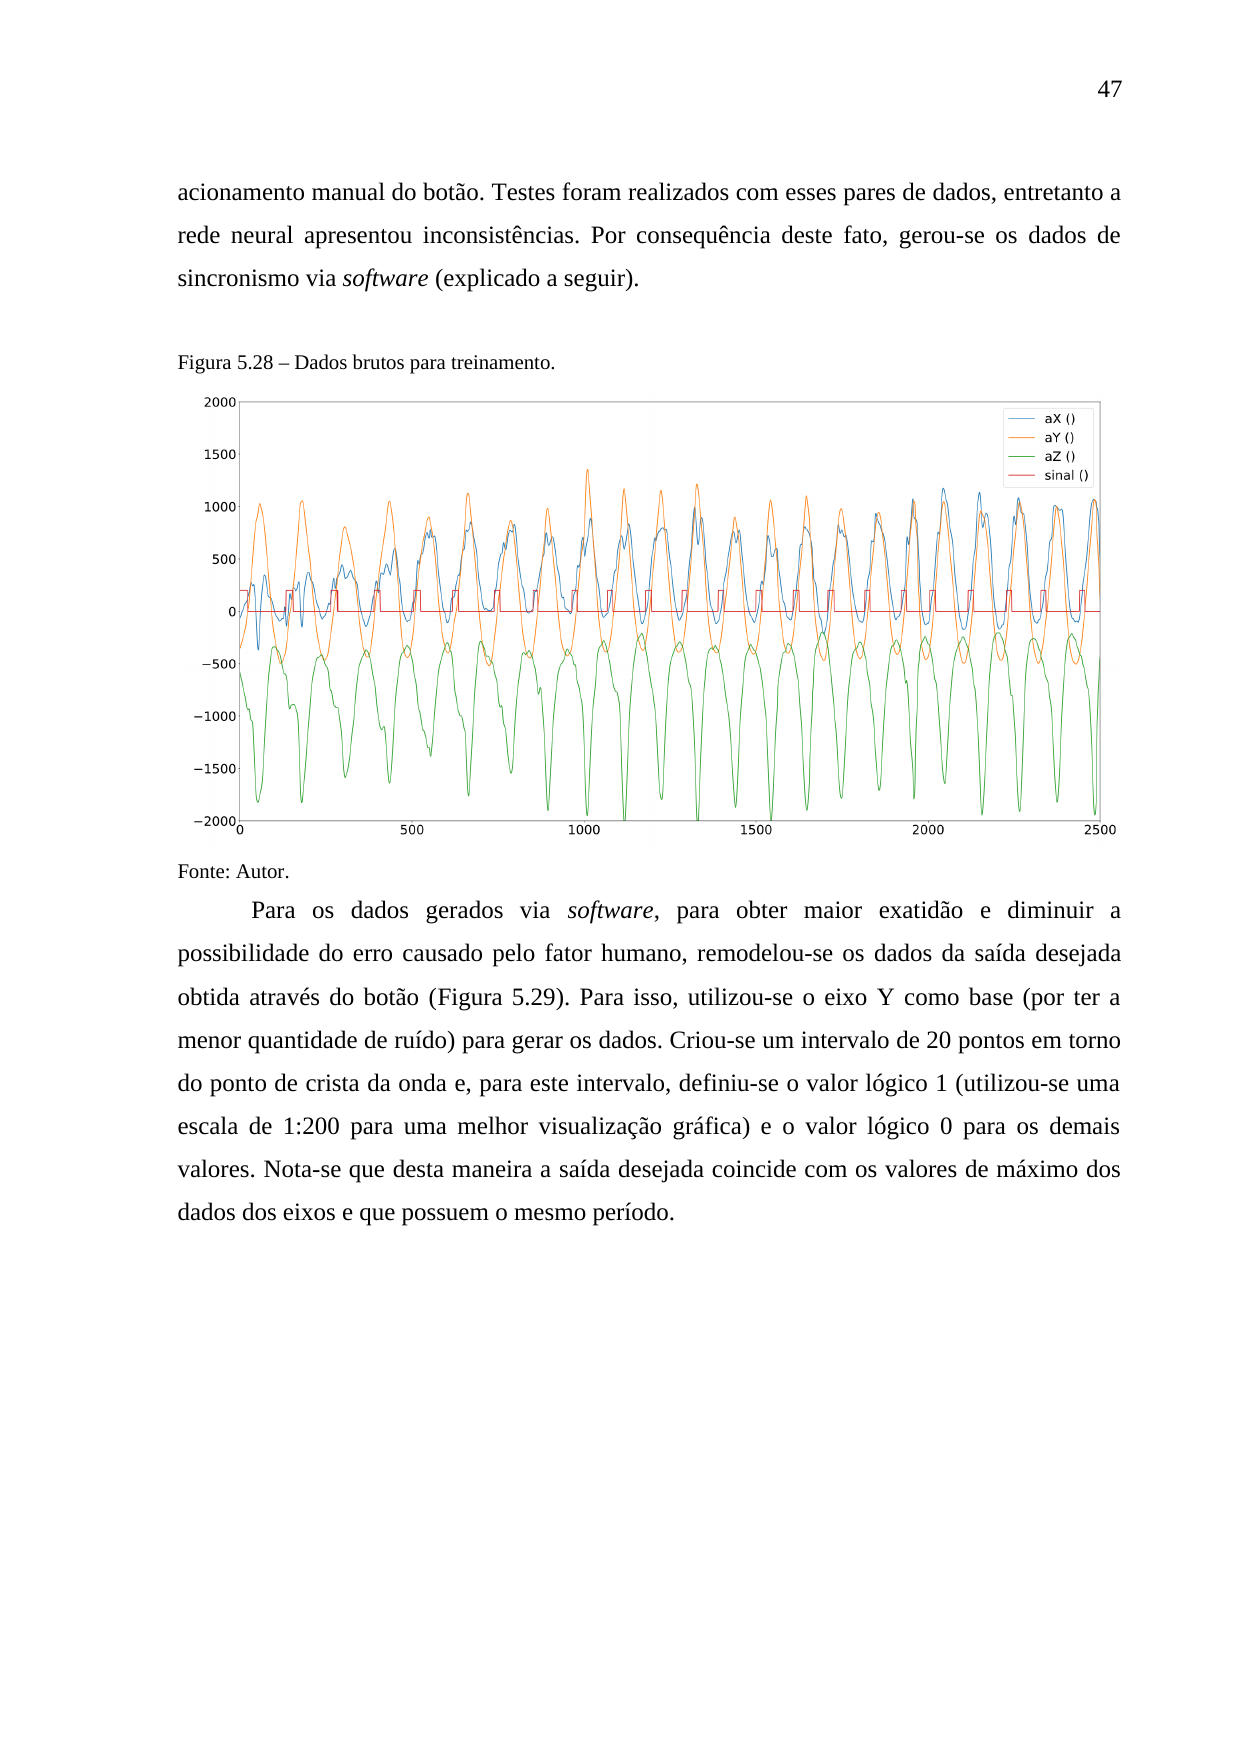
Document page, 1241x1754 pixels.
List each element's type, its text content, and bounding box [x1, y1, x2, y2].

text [177, 177, 1122, 292]
text Fonte: Autor. [177, 859, 1122, 883]
picture [177, 385, 1123, 848]
